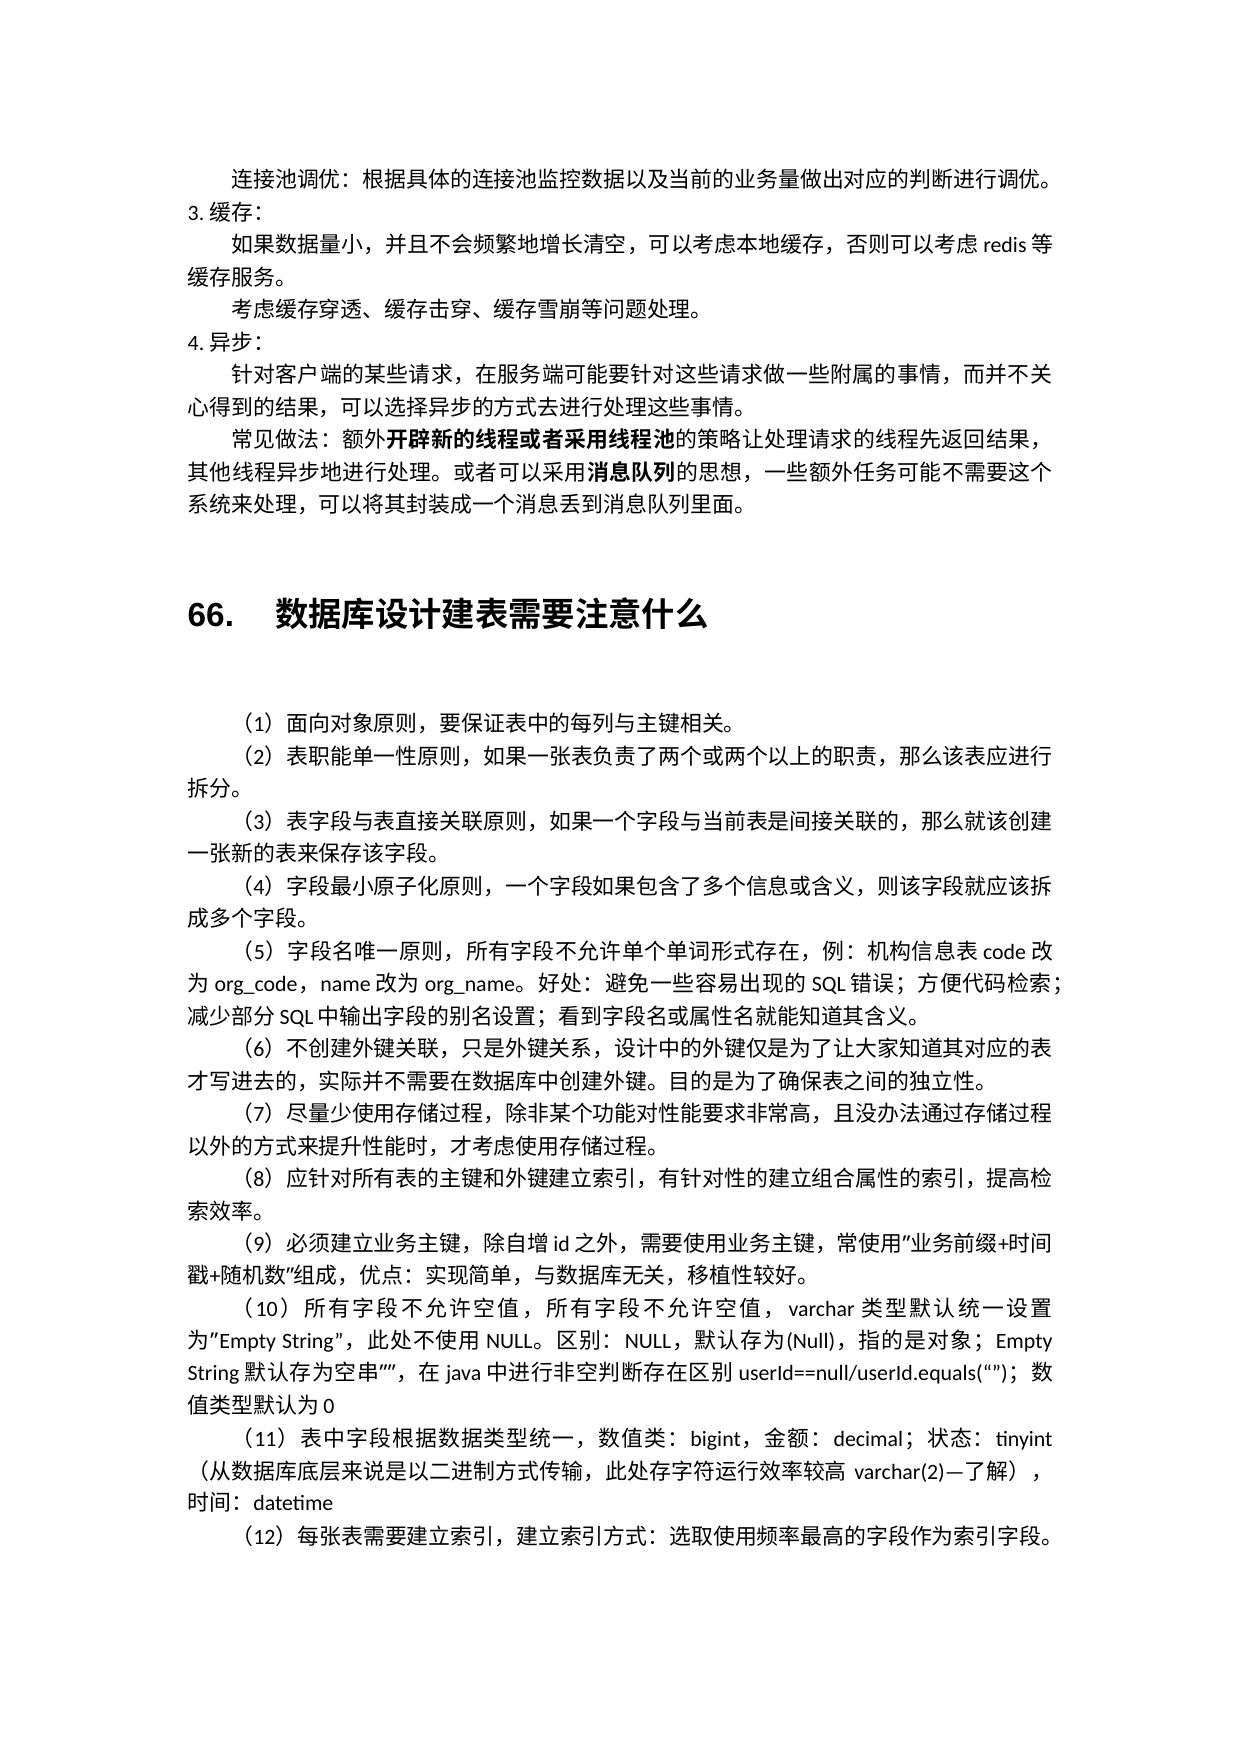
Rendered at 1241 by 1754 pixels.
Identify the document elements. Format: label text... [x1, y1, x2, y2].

text （8）应针对所有表的主键和外键建立索引，有针对性的建立组合属性的索引，提高检索效率。 [187, 1161, 1053, 1226]
text （1）面向对象原则，要保证表中的每列与主键相关。 [187, 706, 1053, 738]
text （2）表职能单一性原则，如果一张表负责了两个或两个以上的职责，那么该表应进行拆分。 [187, 738, 1053, 803]
list 缓存： [187, 194, 1053, 227]
text （10）所有字段不允许空值，所有字段不允许空值，varchar类型默认统一设置为”Empty String”，此处不使用NULL。区别：NULL，默认存为(Null)，指的是对象；Empty String默认存为空串””，在java中进行非空判断存在区别userId==null/userId.equals(“”)；数值类型默认为0 [187, 1291, 1053, 1421]
text （3）表字段与表直接关联原则，如果一个字段与当前表是间接关联的，那么就该创建一张新的表来保存该字段。 [187, 803, 1053, 868]
text 针对客户端的某些请求，在服务端可能要针对这些请求做一些附属的事情，而并不关心得到的结果，可以选择异步的方式去进行处理这些事情。 [187, 357, 1053, 422]
list 异步： [187, 324, 1053, 357]
text （12）每张表需要建立索引，建立索引方式：选取使用频率最高的字段作为索引字段。 [187, 1518, 1053, 1551]
text 连接池调优：根据具体的连接池监控数据以及当前的业务量做出对应的判断进行调优。 [187, 162, 1053, 194]
text （4）字段最小原子化原则，一个字段如果包含了多个信息或含义，则该字段就应该拆成多个字段。 [187, 868, 1053, 933]
text 如果数据量小，并且不会频繁地增长清空，可以考虑本地缓存，否则可以考虑redis等缓存服务。 [187, 227, 1053, 292]
text （11）表中字段根据数据类型统一，数值类：bigint，金额：decimal；状态：tinyint （从数据库底层来说是以二进制方式传输，此处存字符运行效率较高varchar(2)—了解），时间：datetime [187, 1421, 1053, 1518]
text 常见做法：额外开辟新的线程或者采用线程池的策略让处理请求的线程先返回结果，其他线程异步地进行处理。或者可以采用消息队列的思想，一些额外任务可能不需要这个系统来处理，可以将其封装成一个消息丢到消息队列里面。 [187, 422, 1053, 519]
subtitle 数据库设计建表需要注意什么 [187, 579, 1053, 644]
text （6）不创建外键关联，只是外键关系，设计中的外键仅是为了让大家知道其对应的表才写进去的，实际并不需要在数据库中创建外键。目的是为了确保表之间的独立性。 [187, 1031, 1053, 1096]
text （5）字段名唯一原则，所有字段不允许单个单词形式存在，例：机构信息表code改为org_code，name改为org_name。好处：避免一些容易出现的SQL错误；方便代码检索；减少部分SQL中输出字段的别名设置；看到字段名或属性名就能知道其含义。 [187, 933, 1053, 1031]
text （7）尽量少使用存储过程，除非某个功能对性能要求非常高，且没办法通过存储过程以外的方式来提升性能时，才考虑使用存储过程。 [187, 1096, 1053, 1161]
text （9）必须建立业务主键，除自增id之外，需要使用业务主键，常使用”业务前缀+时间戳+随机数”组成，优点：实现简单，与数据库无关，移植性较好。 [187, 1226, 1053, 1291]
text 考虑缓存穿透、缓存击穿、缓存雪崩等问题处理。 [187, 292, 1053, 324]
